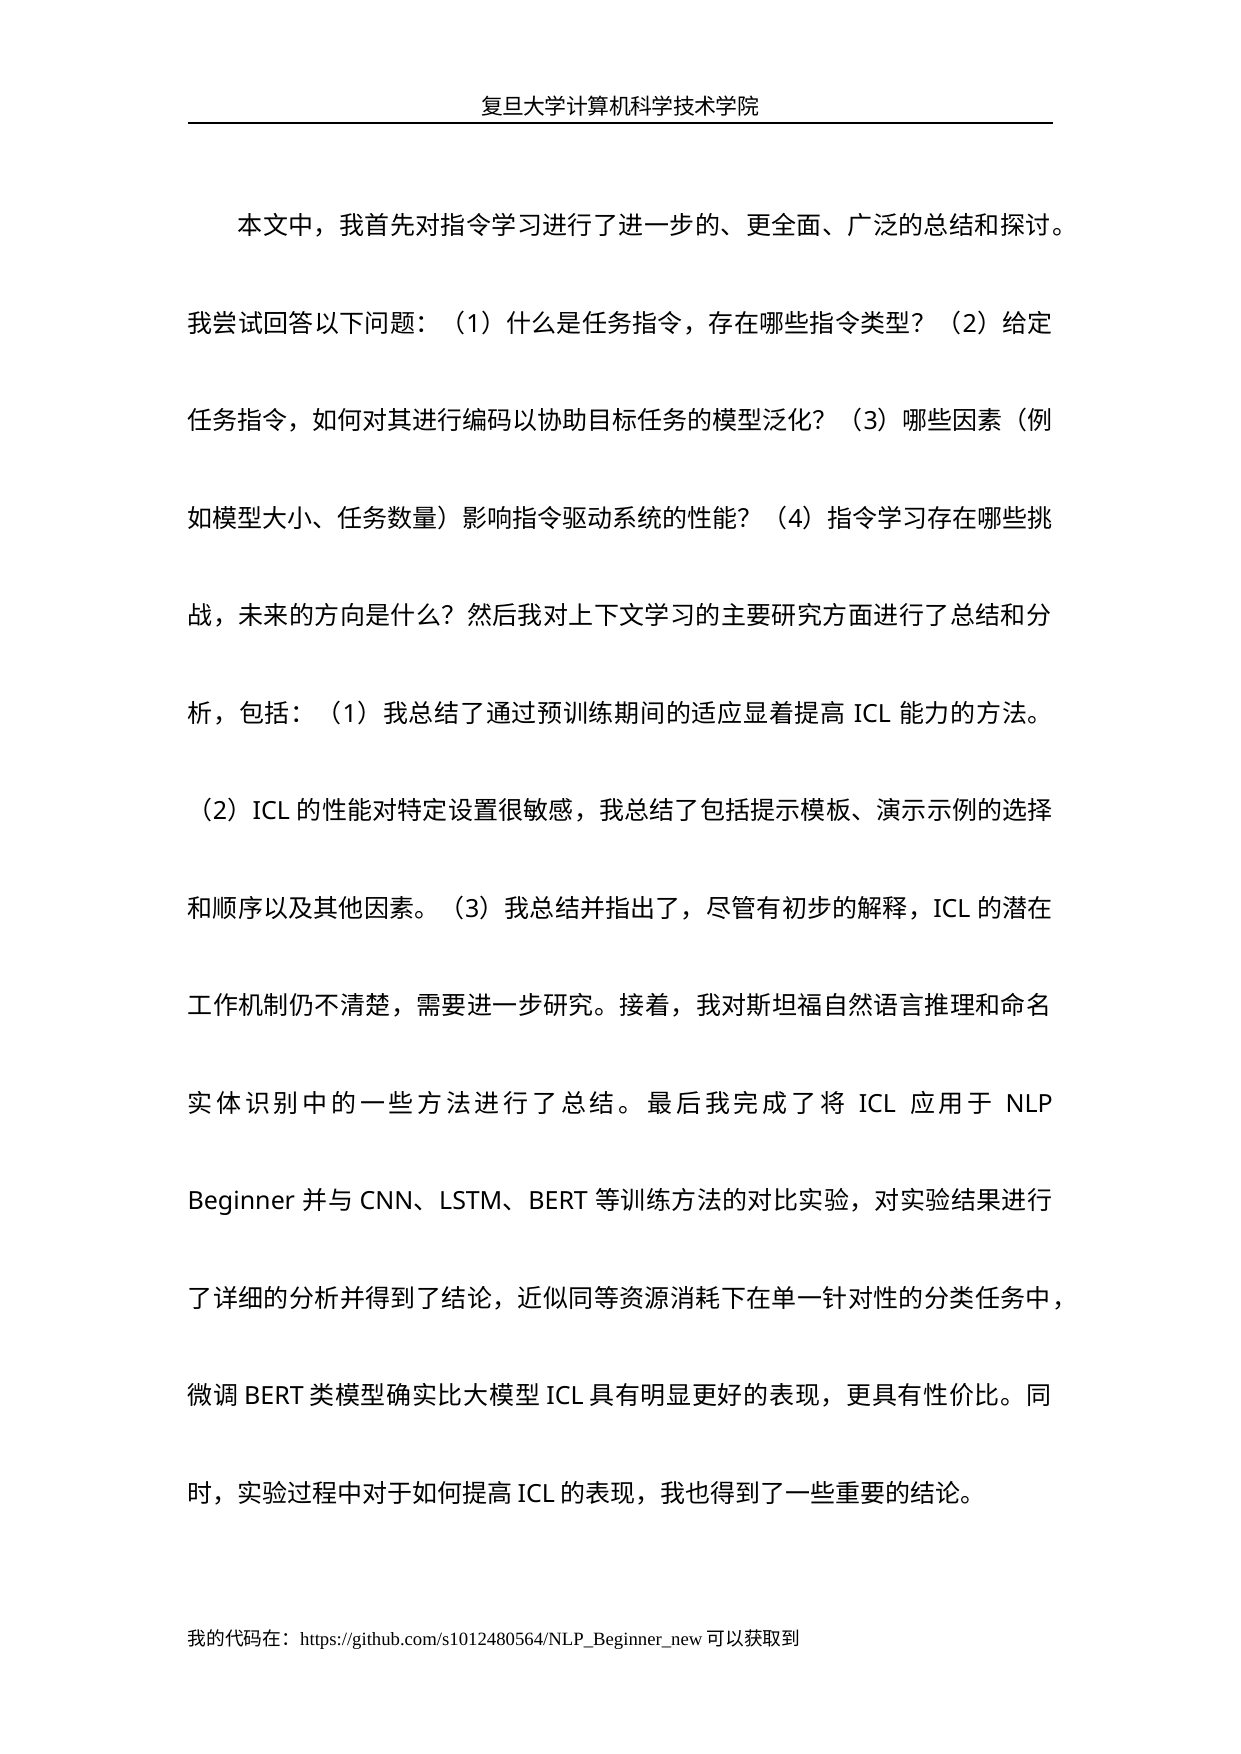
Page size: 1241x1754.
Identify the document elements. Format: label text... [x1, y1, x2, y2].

text 本文中，我首先对指令学习进行了进一步的、更全面、广泛的总结和探讨。我尝试回答以下问题：（1）什么是任务指令，存在哪些指令类型？（2）给定任务指令，如何对其进行编码以协助目标任务的模型泛化？（3）哪些因素（例如模型大小、任务数量）影响指令驱动系统的性能？（4）指令学习存在哪些挑战，未来的方向是什么？然后我对上下文学习的主要研究方面进行了总结和分析，包括：（1）我总结了通过预训练期间的适应显着提高 ICL 能力的方法。（2）ICL 的性能对特定设置很敏感，我总结了包括提示模板、演示示例的选择和顺序以及其他因素。（3）我总结并指出了，尽管有初步的解释，ICL 的潜在工作机制仍不清楚，需要进一步研究。接着，我对斯坦福自然语言推理和命名实体识别中的一些方法进行了总结。最后我完成了将 ICL 应用于 NLP Beginner 并与 CNN、LSTM、BERT 等训练方法的对比实验，对实验结果进行了详细的分析并得到了结论，近似同等资源消耗下在单一针对性的分类任务中，微调BERT类模型确实比大模型ICL具有明显更好的表现，更具有性价比。同时，实验过程中对于如何提高ICL的表现，我也得到了一些重要的结论。 [187, 191, 1053, 1524]
